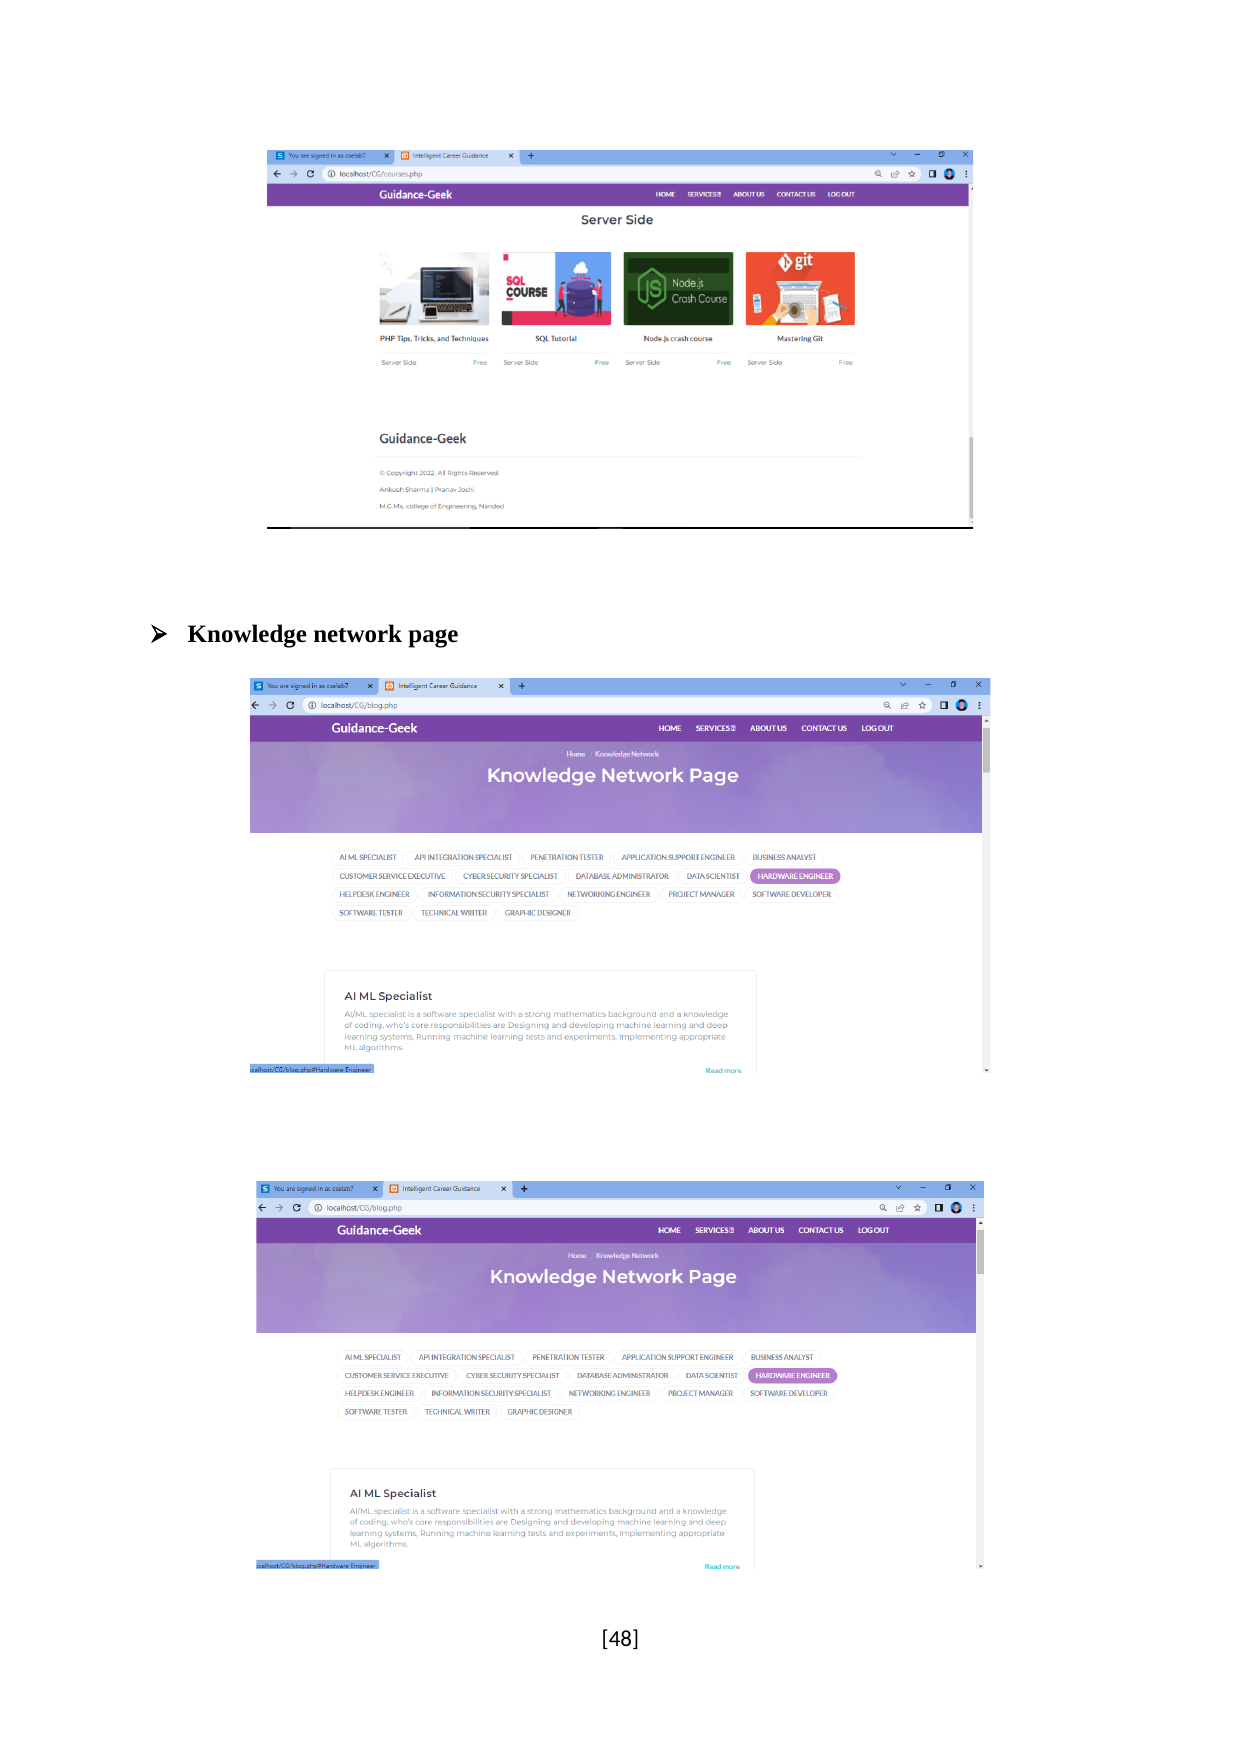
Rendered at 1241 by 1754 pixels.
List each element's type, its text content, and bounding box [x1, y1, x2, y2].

picture [256, 1181, 984, 1569]
picture [267, 150, 974, 529]
list Knowledge network page [150, 619, 1090, 647]
picture [250, 678, 991, 1073]
